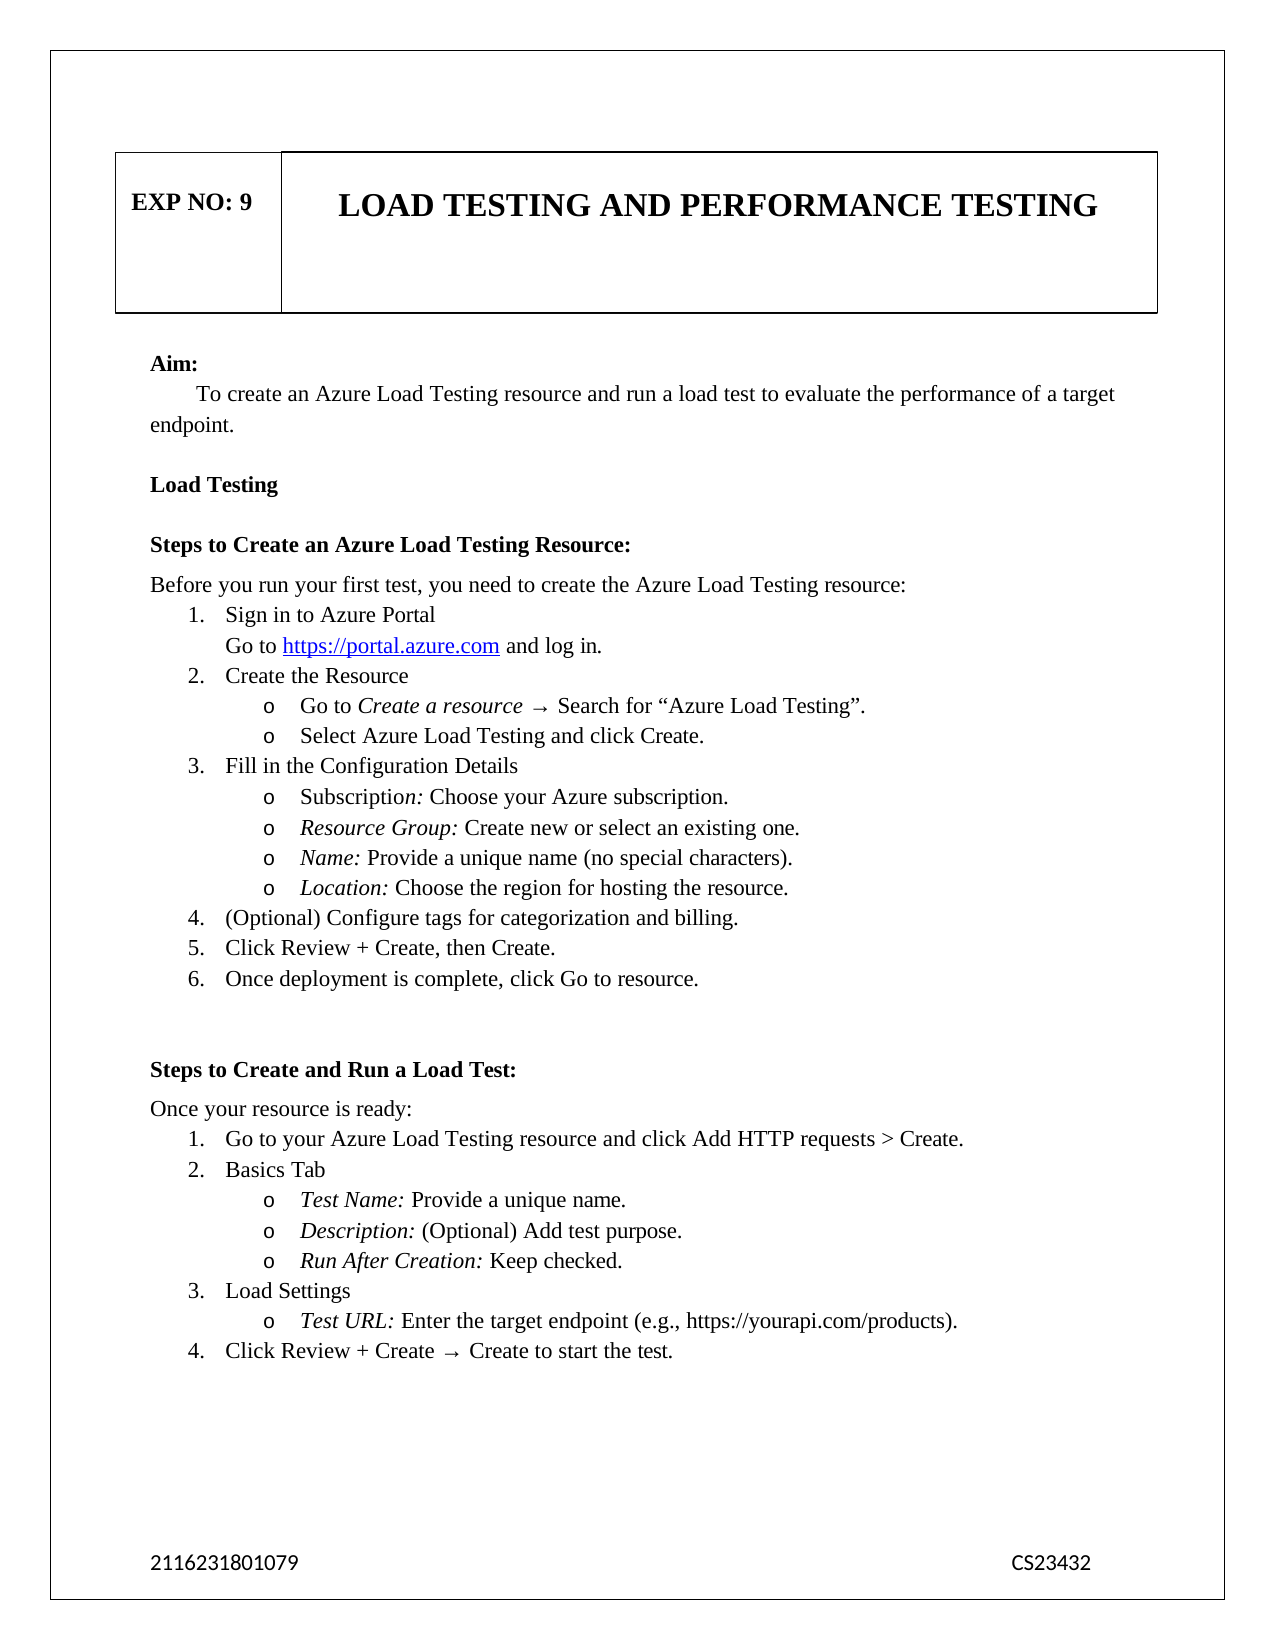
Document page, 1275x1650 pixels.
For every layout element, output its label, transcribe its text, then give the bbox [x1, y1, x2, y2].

text To create an Azure Load Testing resource and run a load test to evaluate the performance of a target endpoint. [150, 380, 1162, 437]
text Before you run your first test, you need to create the Azure Load Testing resource: [150, 571, 1162, 597]
list Load Settings [188, 1277, 1162, 1303]
text Steps to Create an Azure Load Testing Resource: [150, 531, 1162, 558]
list (Optional) Configure tags for categorization and billing. [188, 904, 1162, 930]
list Resource Group: Create new or select an existing one. [263, 813, 1162, 841]
list Select Azure Load Testing and click Create. [263, 722, 1162, 750]
text Once your resource is ready: [150, 1095, 1162, 1122]
list Create the Resource [188, 662, 1162, 688]
text Load Testing [150, 471, 1162, 497]
text Go to https://portal.azure.com and log in. [225, 632, 1162, 658]
list Location: Choose the region for hosting the resource. [263, 874, 1162, 901]
list Description: (Optional) Add test purpose. [263, 1217, 1162, 1244]
text Aim: [150, 350, 1162, 376]
list Test URL: Enter the target endpoint (e.g., https://yourapi.com/products). [263, 1307, 1162, 1335]
list Click Review + Create → Create to start the test. [188, 1337, 1162, 1364]
list Once deployment is complete, click Go to resource. [188, 965, 1162, 991]
list Fill in the Configuration Details [188, 753, 1162, 779]
list Basics Tab [188, 1156, 1162, 1182]
list Name: Provide a unique name (no special characters). [263, 844, 1162, 871]
text Steps to Create and Run a Load Test: [150, 1056, 1162, 1082]
list Sign in to Azure Portal [188, 601, 1162, 627]
list Go to your Azure Load Testing resource and click Add HTTP requests > Create. [188, 1125, 1162, 1152]
list Run After Creation: Keep checked. [263, 1247, 1162, 1274]
list Subscription: Choose your Azure subscription. [263, 783, 1162, 810]
list Go to Create a resource → Search for “Azure Load Testing”. [263, 692, 1162, 720]
list Click Review + Create, then Create. [188, 934, 1162, 961]
list Test Name: Provide a unique name. [263, 1186, 1162, 1214]
